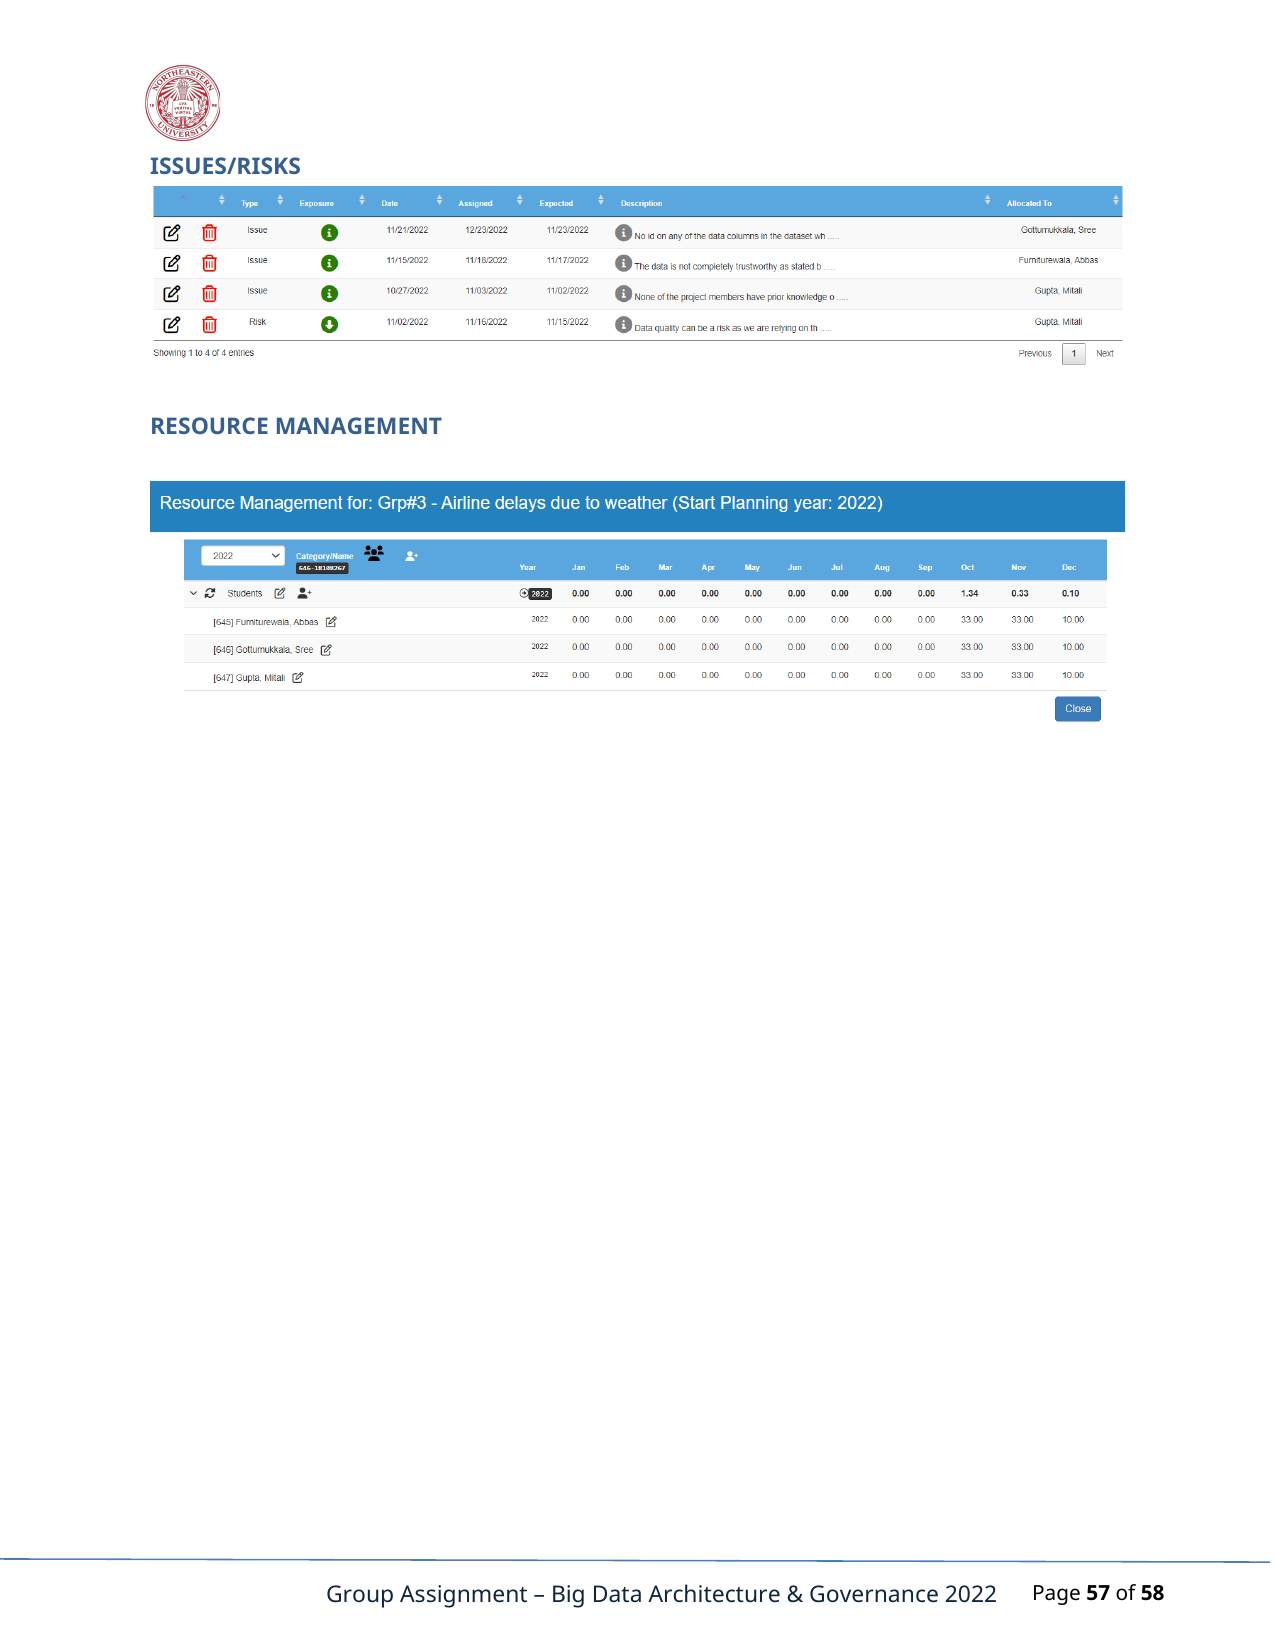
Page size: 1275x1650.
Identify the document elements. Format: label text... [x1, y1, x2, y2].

picture [150, 186, 1125, 370]
picture [150, 481, 1125, 729]
text Resource Management [150, 410, 1125, 441]
picture [145, 65, 221, 141]
text Issues/Risks [150, 150, 1125, 181]
